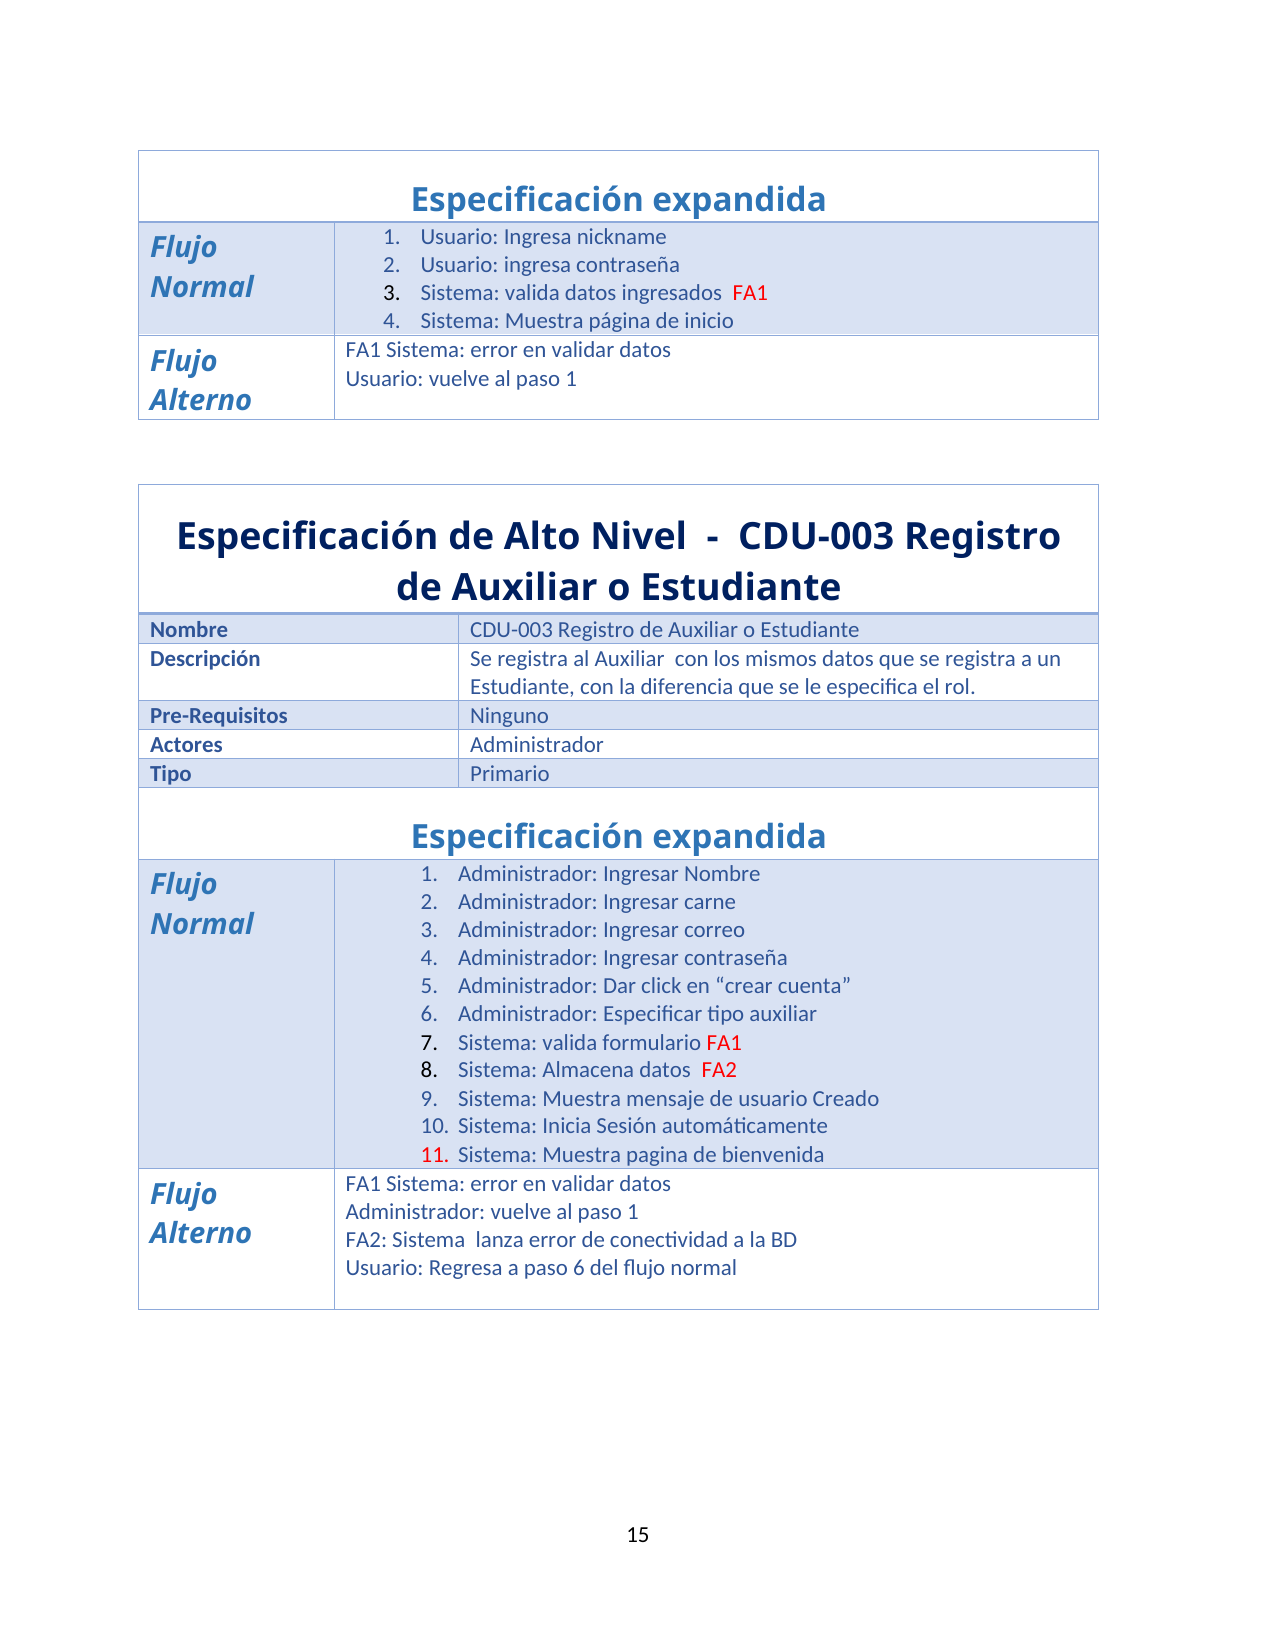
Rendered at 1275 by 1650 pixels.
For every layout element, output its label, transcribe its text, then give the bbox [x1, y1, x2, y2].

table_cell Usuario: Ingresa nickname Usuario: ingresa contraseña Sistema: valida datos ingresados FA1 Sistema: Muestra página de inicio [335, 223, 1098, 334]
table_cell Flujo Normal [139, 860, 334, 1168]
table_cell Flujo Alterno [139, 1169, 334, 1309]
table_cell Pre-Requisitos [139, 701, 458, 729]
table_cell FA1 Sistema: error en validar datos Usuario: vuelve al paso 1 [335, 336, 1098, 419]
table_cell Especificación expandida [139, 788, 1098, 858]
table_cell Flujo Alterno [139, 336, 334, 419]
table_cell CDU-003 Registro de Auxiliar o Estudiante [459, 615, 1098, 643]
table_header Especificación de Alto Nivel - CDU-003 Registro de Auxiliar o Estudiante [139, 485, 1098, 612]
table_cell Flujo Normal [139, 223, 334, 334]
table_cell Se registra al Auxiliar con los mismos datos que se registra a un Estudiante, con la diferencia que se le especifica el rol. [459, 644, 1098, 700]
table_cell Tipo [139, 759, 458, 787]
table_cell Administrador: Ingresar Nombre Administrador: Ingresar carne Administrador: Ingresar correo Administrador: Ingresar contraseña Administrador: Dar click en “crear cuenta” Administrador: Especificar tipo auxiliar Sistema: valida formulario FA1 Sistema: Almacena datos FA2 Sistema: Muestra mensaje de usuario Creado Sistema: Inicia Sesión automáticamente Sistema: Muestra pagina de bienvenida [335, 860, 1098, 1168]
table_cell Descripción [139, 644, 458, 700]
table_cell Nombre [139, 615, 458, 643]
table_cell Ninguno [459, 701, 1098, 729]
table_cell FA1 Sistema: error en validar datos Administrador: vuelve al paso 1 FA2: Sistema lanza error de conectividad a la BD Usuario: Regresa a paso 6 del flujo normal [335, 1169, 1098, 1309]
table_cell Administrador [459, 730, 1098, 758]
table_cell Primario [459, 759, 1098, 787]
table_cell Especificación expandida [139, 151, 1098, 221]
table_cell Actores [139, 730, 458, 758]
